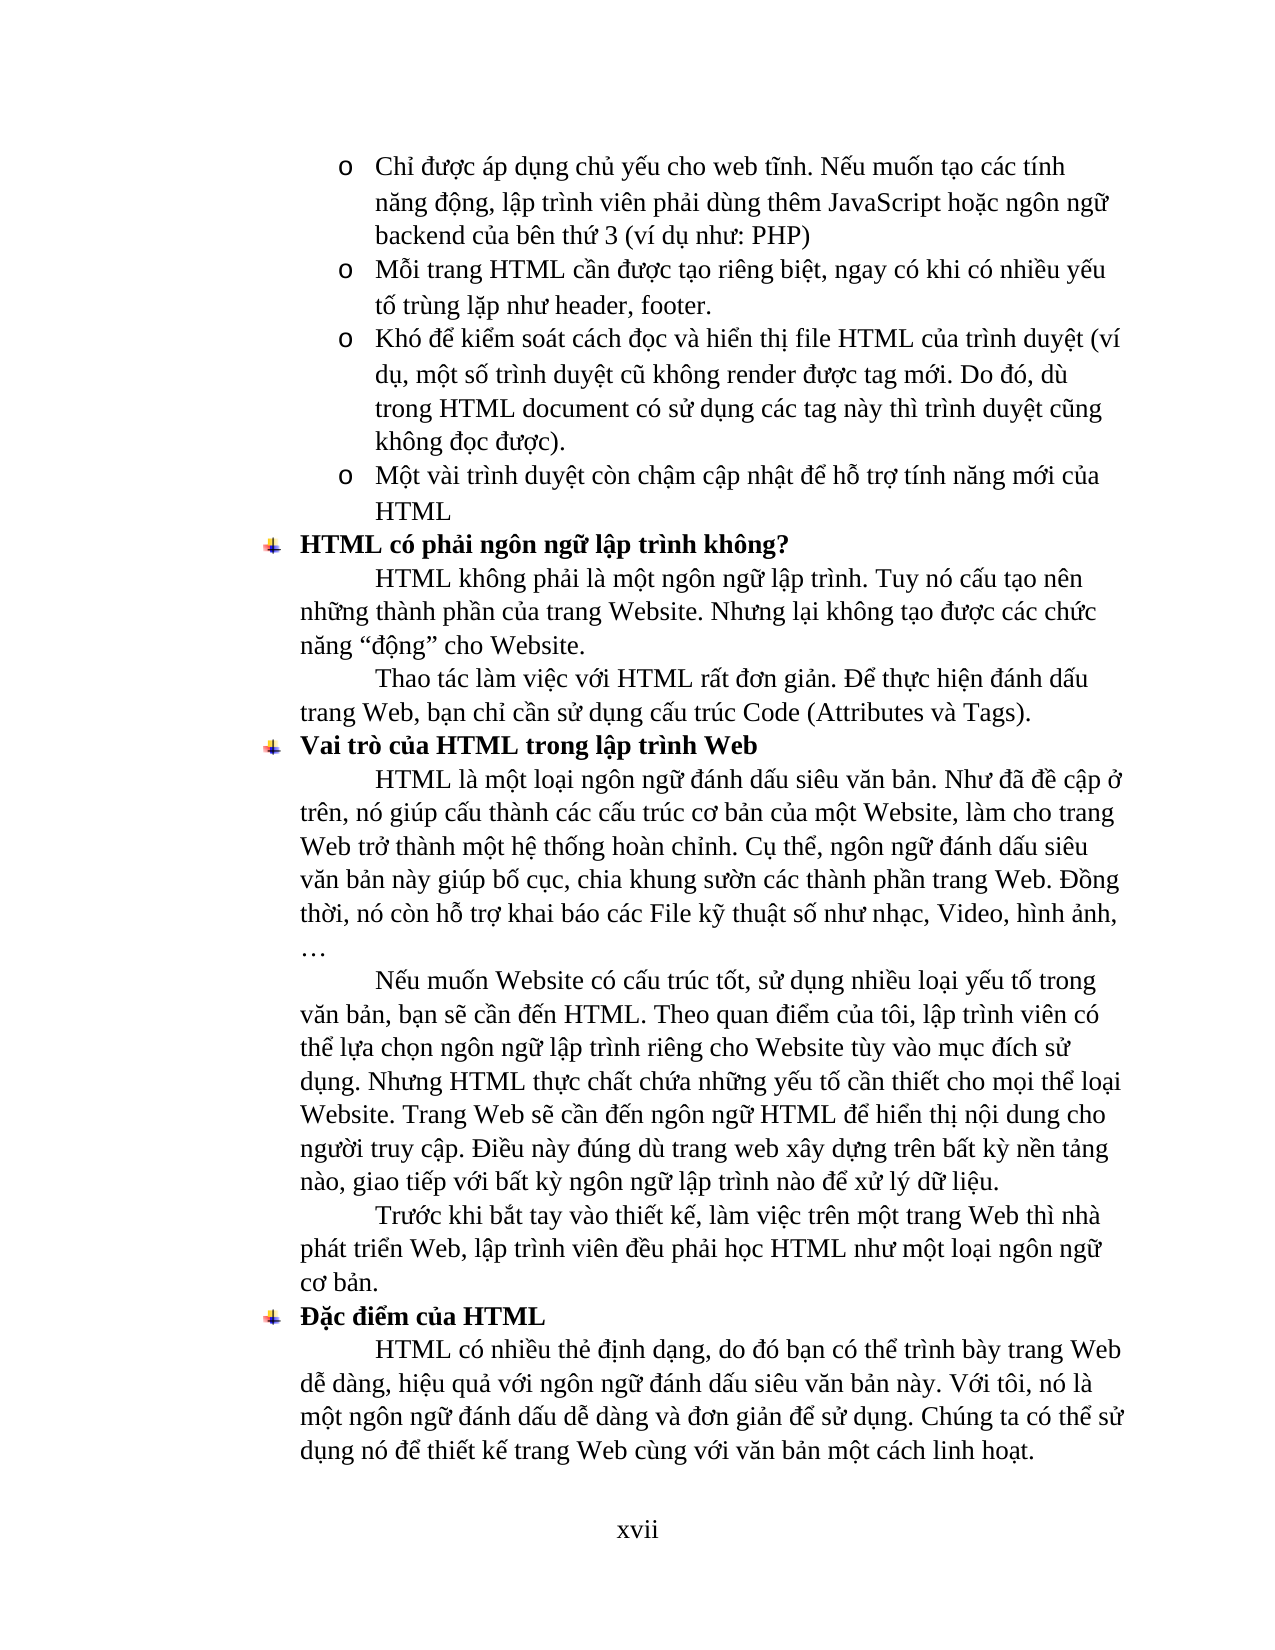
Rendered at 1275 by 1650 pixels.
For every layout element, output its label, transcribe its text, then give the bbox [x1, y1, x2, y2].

list HTML là một loại ngôn ngữ đánh dấu siêu văn bản. Như đã đề cập ở trên, nó giúp cấu thành các cấu trúc cơ bản của một Website, làm cho trang Web trở thành một hệ thống hoàn chỉnh. Cụ thể, ngôn ngữ đánh dấu siêu văn bản này giúp bố cục, chia khung sườn các thành phần trang Web. Đồng thời, nó còn hỗ trợ khai báo các File kỹ thuật số như nhạc, Video, hình ảnh,… [300, 763, 1125, 962]
picture [263, 1308, 281, 1325]
list Thao tác làm việc với HTML rất đơn giản. Để thực hiện đánh dấu trang Web, bạn chỉ cần sử dụng cấu trúc Code (Attributes và Tags). [300, 662, 1125, 727]
list Trước khi bắt tay vào thiết kế, làm việc trên một trang Web thì nhà phát triển Web, lập trình viên đều phải học HTML như một loại ngôn ngữ cơ bản. [300, 1199, 1125, 1297]
list HTML có nhiều thẻ định dạng, do đó bạn có thể trình bày trang Web dễ dàng, hiệu quả với ngôn ngữ đánh dấu siêu văn bản này. Với tôi, nó là một ngôn ngữ đánh dấu dễ dàng và đơn giản để sử dụng. Chúng ta có thể sử dụng nó để thiết kế trang Web cùng với văn bản một cách linh hoạt. [300, 1333, 1125, 1465]
picture [263, 536, 281, 554]
list Khó để kiểm soát cách đọc và hiển thị file HTML của trình duyệt (ví dụ, một số trình duyệt cũ không render được tag mới. Do đó, dù trong HTML document có sử dụng các tag này thì trình duyệt cũng không đọc được). [337, 322, 1125, 456]
list Mỗi trang HTML cần được tạo riêng biệt, ngay có khi có nhiều yếu tố trùng lặp như header, footer. [337, 253, 1125, 320]
list Vai trò của HTML trong lập trình Web [262, 729, 1125, 761]
list HTML không phải là một ngôn ngữ lập trình. Tuy nó cấu tạo nên những thành phần của trang Website. Nhưng lại không tạo được các chức năng “động” cho Website. [300, 562, 1125, 660]
list Đặc điểm của HTML [262, 1299, 1125, 1331]
list HTML có phải ngôn ngữ lập trình không? [262, 528, 1125, 559]
list Một vài trình duyệt còn chậm cập nhật để hỗ trợ tính năng mới của HTML [337, 459, 1125, 526]
list Chỉ được áp dụng chủ yếu cho web tĩnh. Nếu muốn tạo các tính năng động, lập trình viên phải dùng thêm JavaScript hoặc ngôn ngữ backend của bên thứ 3 (ví dụ như: PHP) [337, 150, 1125, 251]
picture [263, 738, 281, 755]
list Nếu muốn Website có cấu trúc tốt, sử dụng nhiều loại yếu tố trong văn bản, bạn sẽ cần đến HTML. Theo quan điểm của tôi, lập trình viên có thể lựa chọn ngôn ngữ lập trình riêng cho Website tùy vào mục đích sử dụng. Nhưng HTML thực chất chứa những yếu tố cần thiết cho mọi thể loại Website. Trang Web sẽ cần đến ngôn ngữ HTML để hiển thị nội dung cho người truy cập. Điều này đúng dù trang web xây dựng trên bất kỳ nền tảng nào, giao tiếp với bất kỳ ngôn ngữ lập trình nào để xử lý dữ liệu. [300, 964, 1125, 1197]
